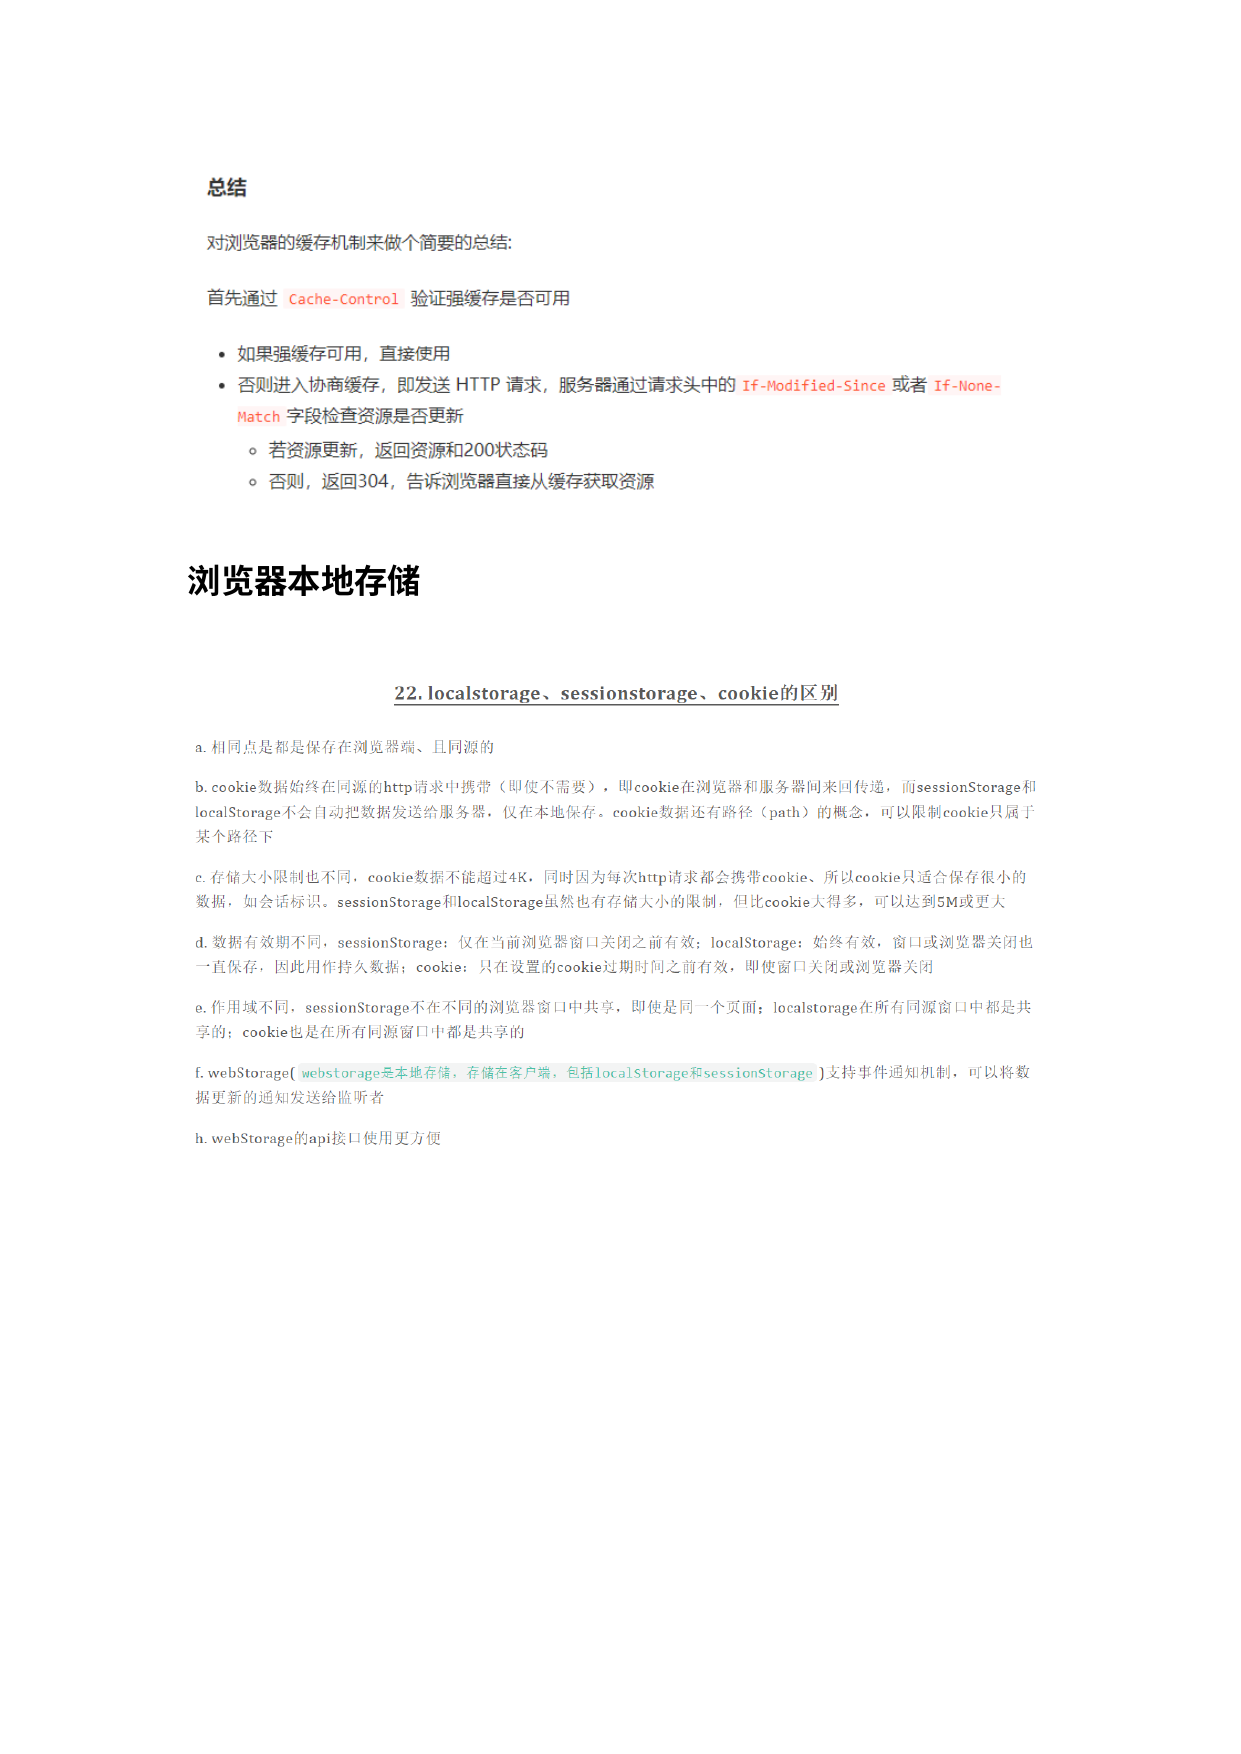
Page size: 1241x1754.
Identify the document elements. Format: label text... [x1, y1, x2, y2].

subtitle 浏览器本地存储 [187, 547, 1053, 612]
picture [187, 673, 1053, 1169]
picture [187, 162, 1053, 514]
